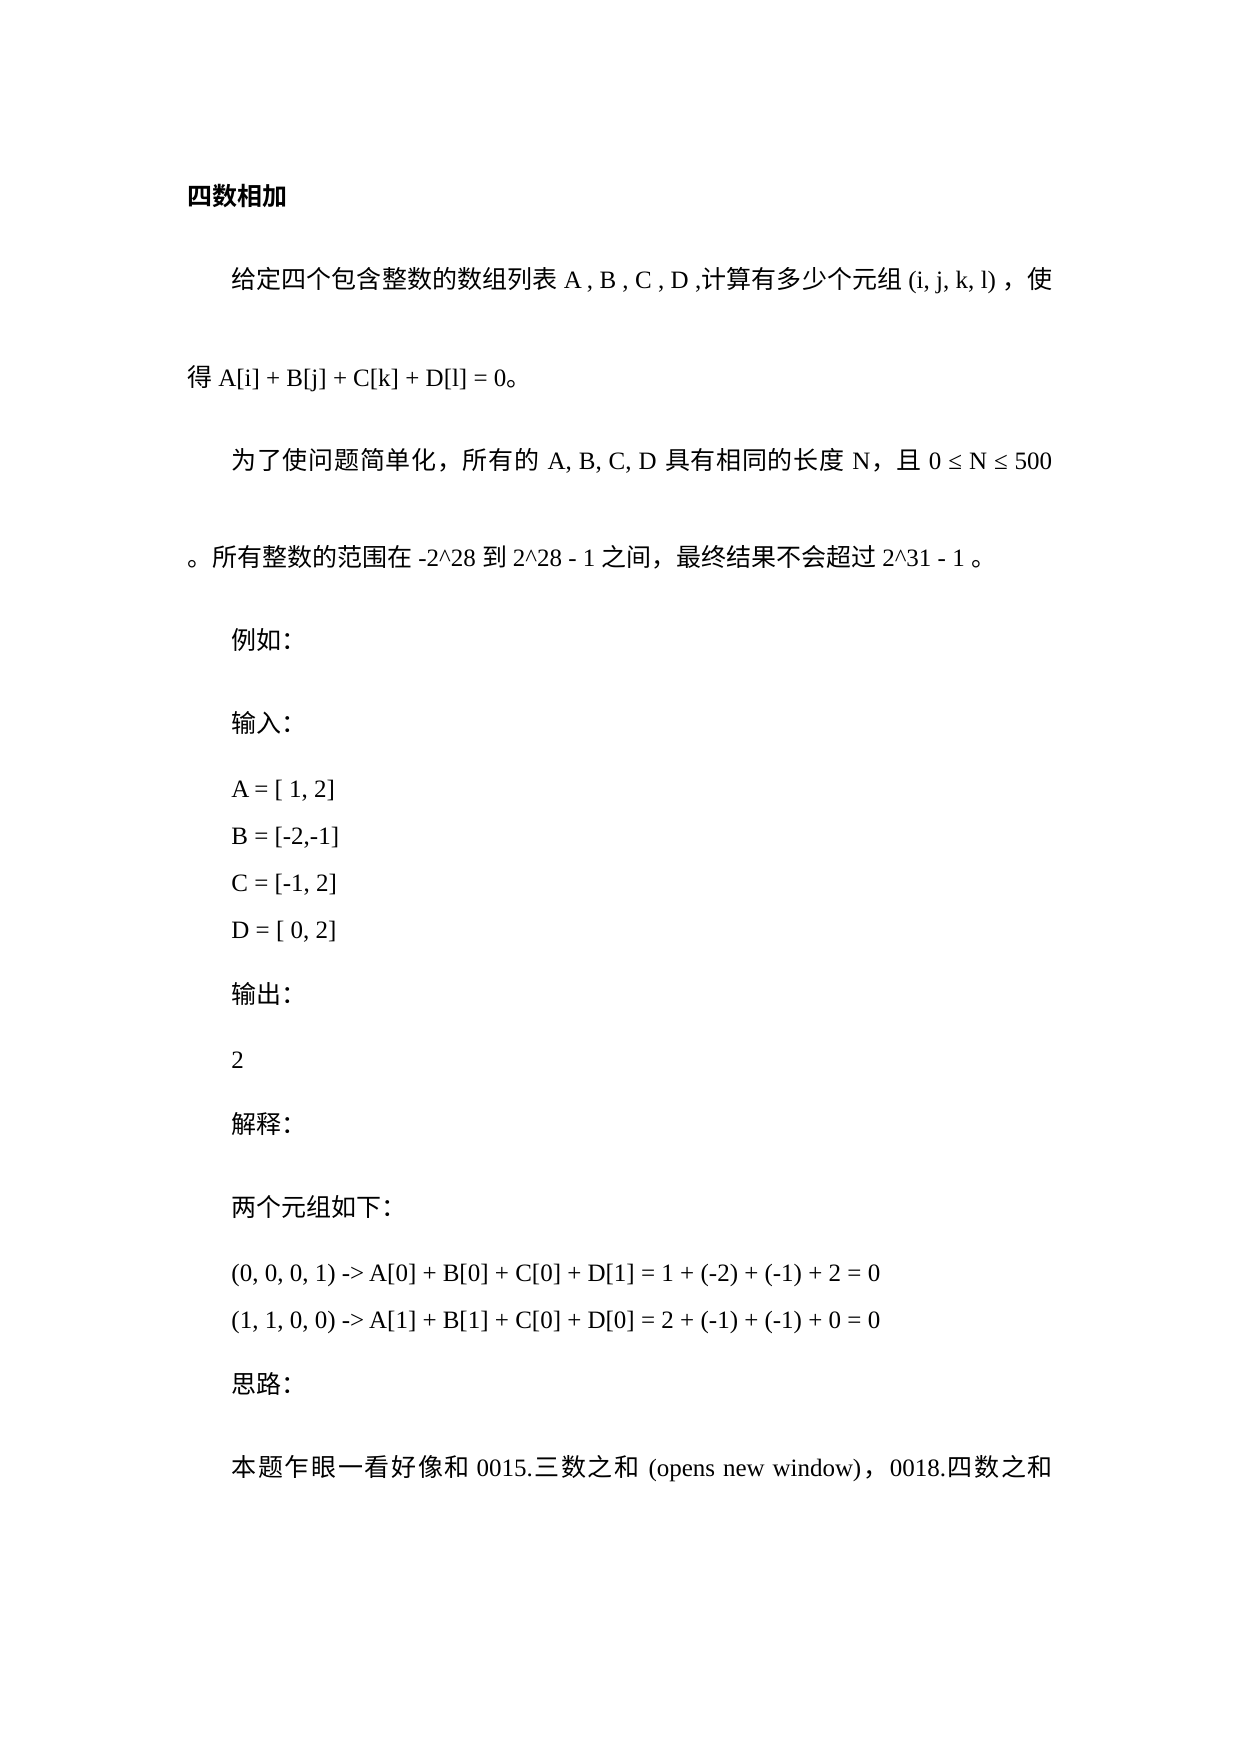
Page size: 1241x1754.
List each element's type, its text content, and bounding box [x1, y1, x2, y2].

text 输入： [187, 689, 1053, 754]
text 给定四个包含整数的数组列表 A , B , C , D ,计算有多少个元组 (i, j, k, l) ，使得 A[i] + B[j] + C[k] + D[l] = 0。 [187, 245, 1053, 408]
text 两个元组如下： [187, 1173, 1053, 1238]
text 思路： [187, 1350, 1053, 1415]
text (1, 1, 0, 0) -> A[1] + B[1] + C[0] + D[0] = 2 + (-1) + (-1) + 0 = 0 [187, 1303, 1053, 1336]
text 输出： [187, 960, 1053, 1025]
subtitle 四数相加 [187, 162, 1053, 227]
text 2 [187, 1043, 1053, 1076]
text 解释： [187, 1090, 1053, 1155]
text C = [-1, 2] [187, 866, 1053, 899]
text A = [ 1, 2] [187, 773, 1053, 805]
text (0, 0, 0, 1) -> A[0] + B[0] + C[0] + D[1] = 1 + (-2) + (-1) + 2 = 0 [187, 1256, 1053, 1289]
text 例如： [187, 606, 1053, 671]
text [187, 1433, 1053, 1498]
text B = [-2,-1] [187, 819, 1053, 852]
text 为了使问题简单化，所有的 A, B, C, D 具有相同的长度 N，且 0 ≤ N ≤ 500 。所有整数的范围在 -2^28 到 2^28 - 1 之间，最终结果不会超过 2^31 - 1 。 [187, 426, 1053, 588]
text D = [ 0, 2] [187, 913, 1053, 946]
